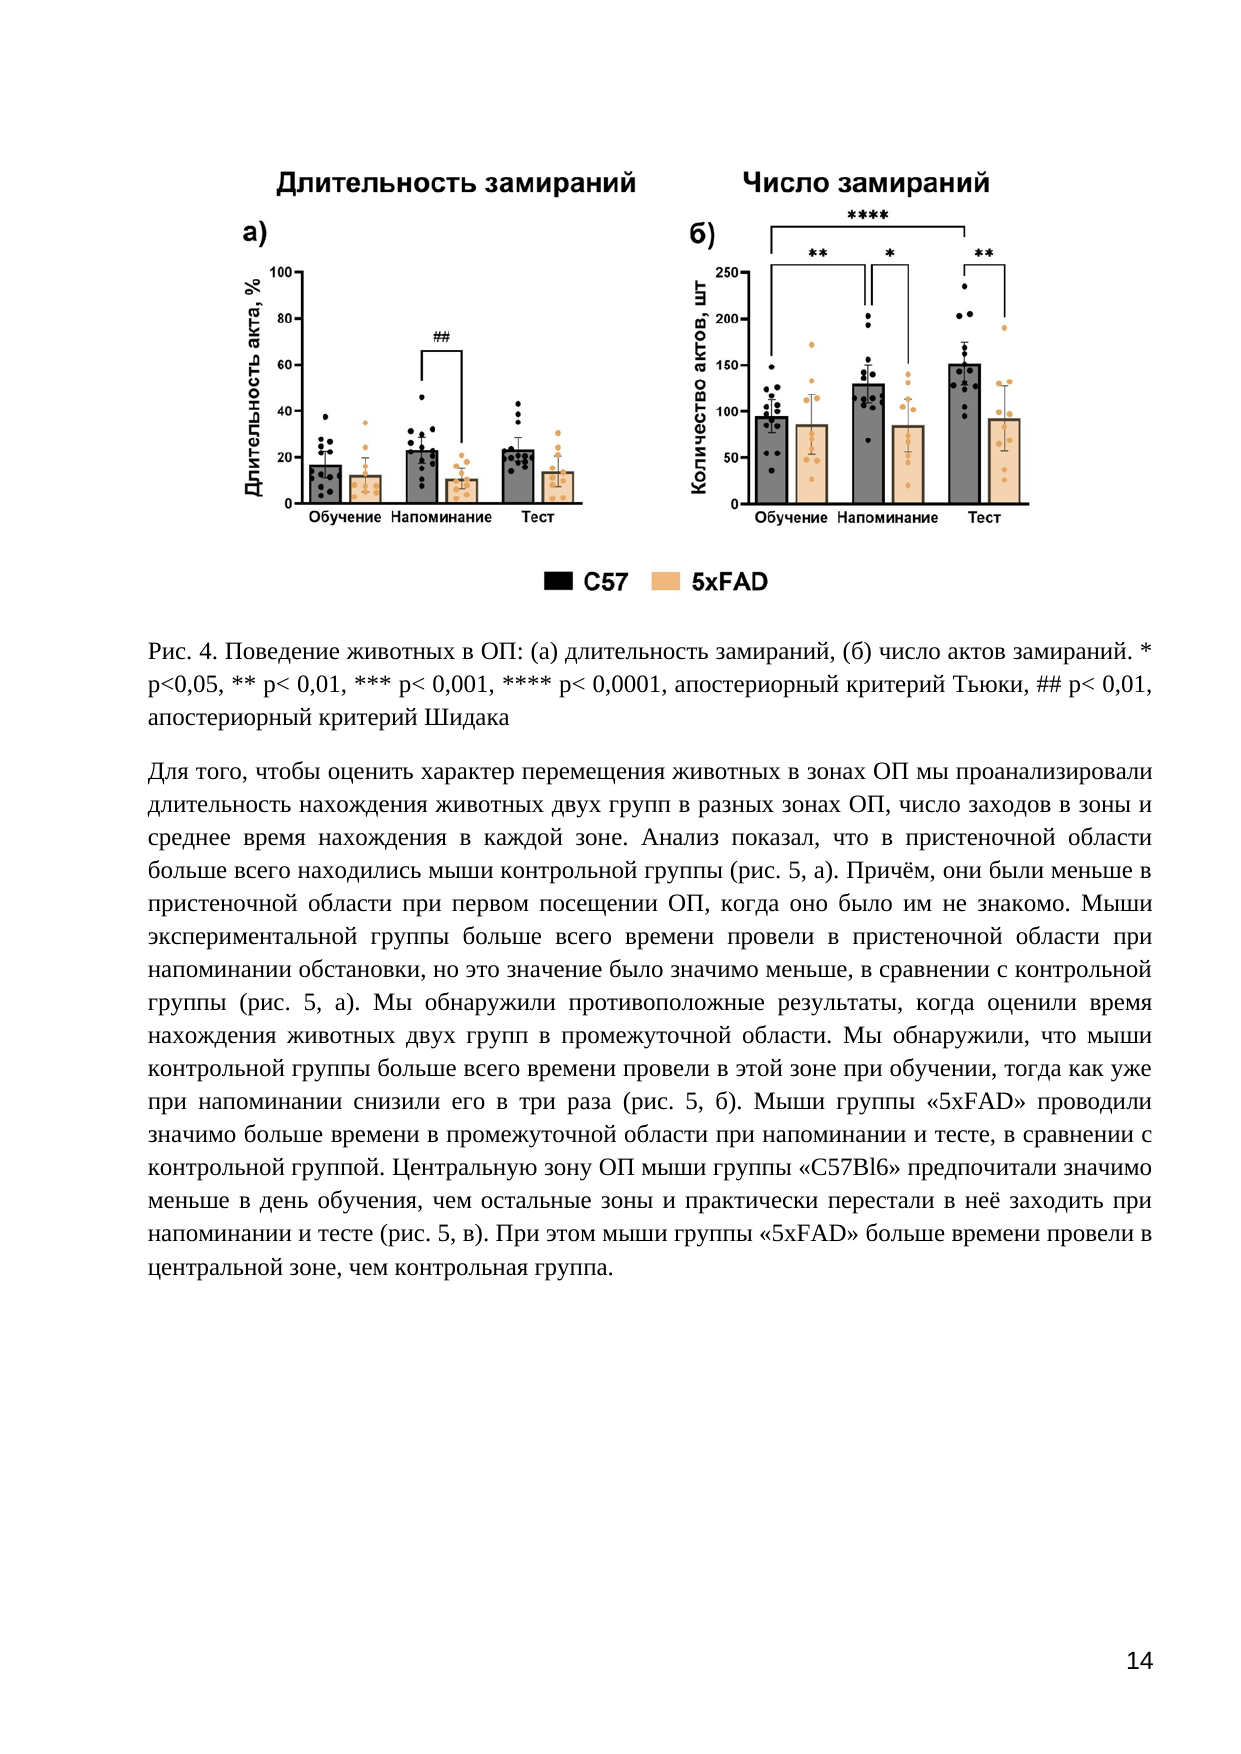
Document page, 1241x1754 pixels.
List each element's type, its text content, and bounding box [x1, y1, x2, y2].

picture [212, 150, 1089, 612]
text Для того, чтобы оценить характер перемещения животных в зонах ОП мы проанализировали длительность нахождения животных двух групп в разных зонах ОП, число заходов в зоны и среднее время нахождения в каждой зоне. Анализ показал, что в пристеночной области больше всего находились мыши контрольной группы (рис. 5, а). Причём, они были меньше в пристеночной области при первом посещении ОП, когда оно было им не знакомо. Мыши экспериментальной группы больше всего времени провели в пристеночной области при напоминании обстановки, но это значение было значимо меньше, в сравнении с контрольной группы (рис. 5, а). Мы обнаружили противоположные результаты, когда оценили время нахождения животных двух групп в промежуточной области. Мы обнаружили, что мыши контрольной группы больше всего времени провели в этой зоне при обучении, тогда как уже при напоминании снизили его в три раза (рис. 5, б). Мыши группы «5xFAD» проводили значимо больше времени в промежуточной области при напоминании и тесте, в сравнении с контрольной группой. Центральную зону ОП мыши группы «С57Bl6» предпочитали значимо меньше в день обучения, чем остальные зоны и практически перестали в неё заходить при напоминании и тесте (рис. 5, в). При этом мыши группы «5xFAD» больше времени провели в центральной зоне, чем контрольная группа. [148, 756, 1153, 1280]
text Рис. 4. Поведение животных в ОП: (а) длительность замираний, (б) число актов замираний. * p<0,05, ** р< 0,01, *** p< 0,001, **** p< 0,0001, апостериорный критерий Тьюки, ## р< 0,01, апостериорный критерий Шидака [148, 636, 1153, 731]
